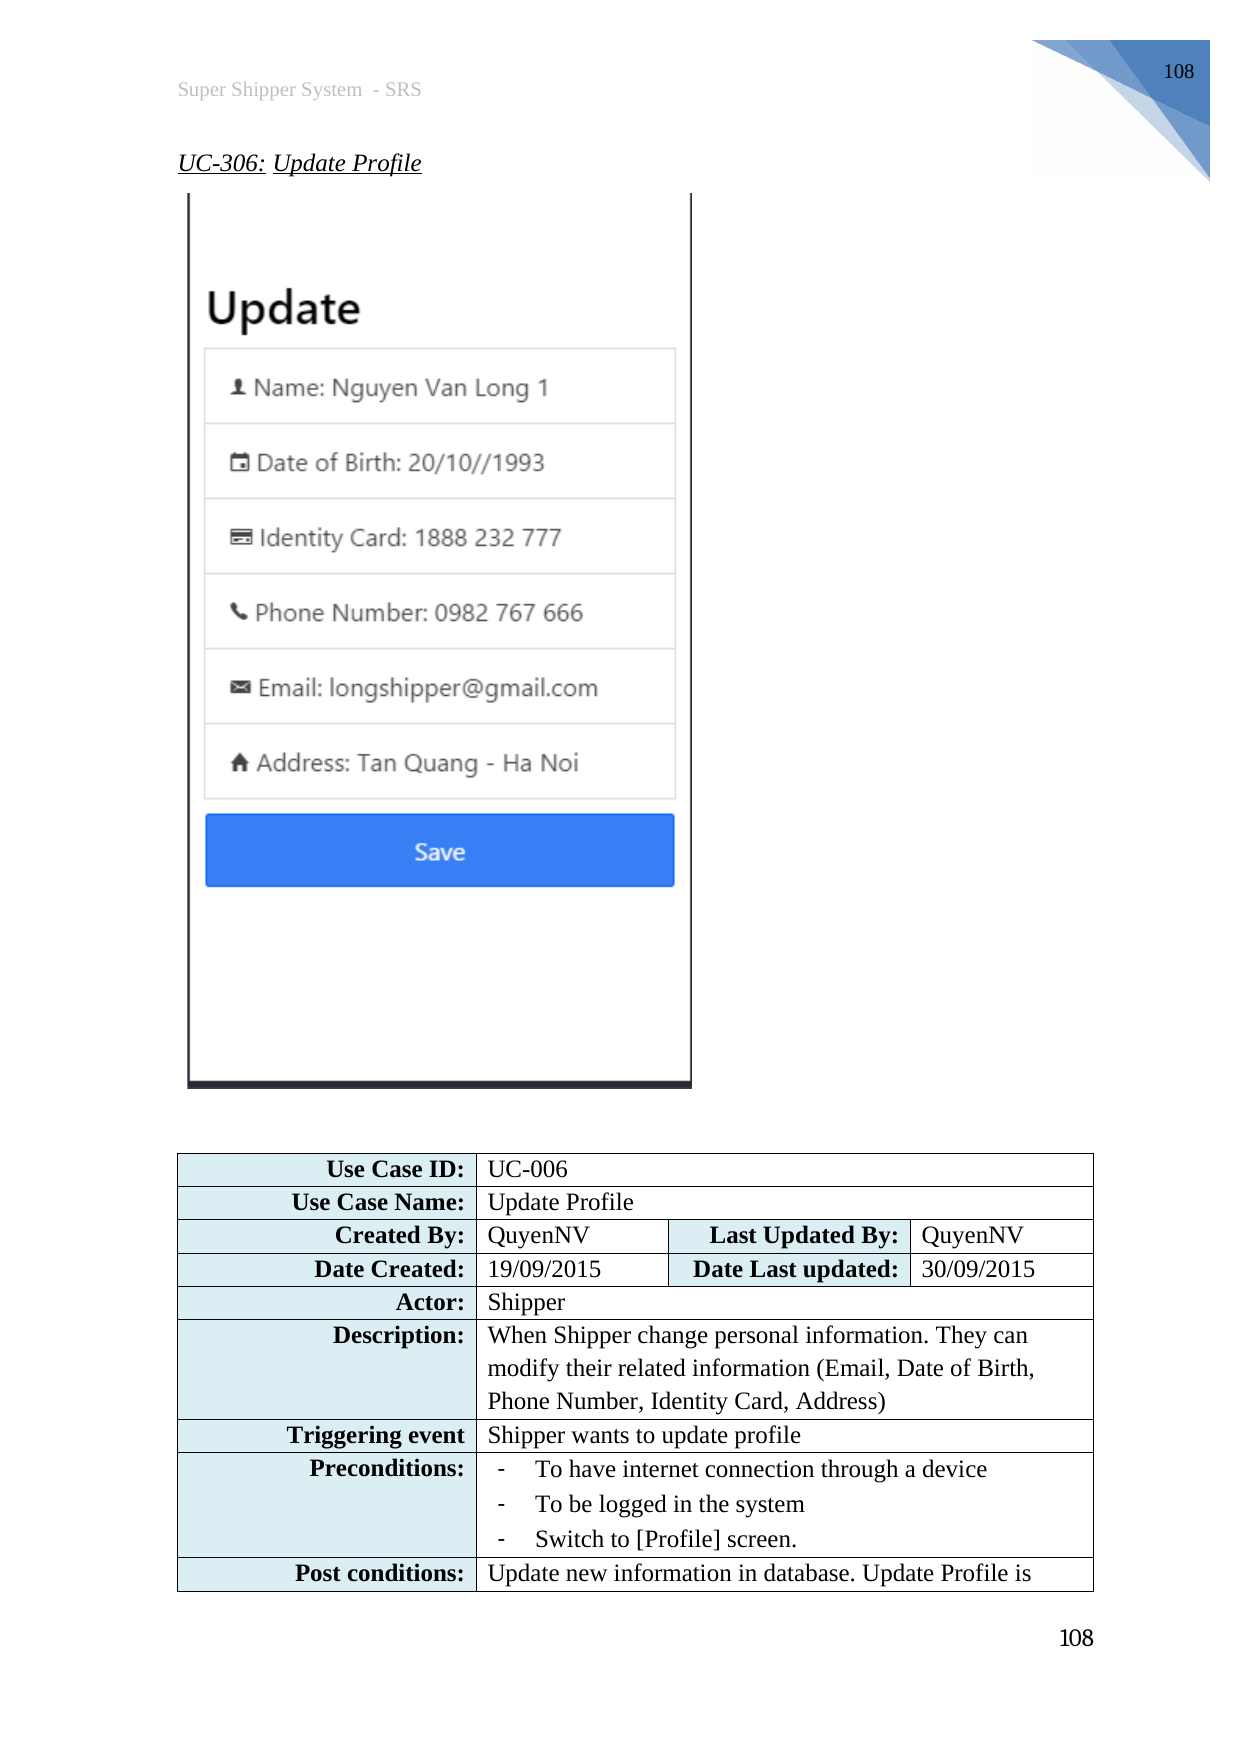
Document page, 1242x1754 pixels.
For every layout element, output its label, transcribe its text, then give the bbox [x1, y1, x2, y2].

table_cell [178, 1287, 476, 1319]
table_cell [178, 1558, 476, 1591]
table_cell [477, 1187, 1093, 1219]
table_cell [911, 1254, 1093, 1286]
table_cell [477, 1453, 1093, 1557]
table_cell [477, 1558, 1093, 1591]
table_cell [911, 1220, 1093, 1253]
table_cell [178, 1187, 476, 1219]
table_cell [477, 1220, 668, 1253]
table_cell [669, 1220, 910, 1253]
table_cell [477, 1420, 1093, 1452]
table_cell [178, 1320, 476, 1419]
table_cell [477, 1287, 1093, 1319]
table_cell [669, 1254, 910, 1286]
picture [187, 193, 692, 1089]
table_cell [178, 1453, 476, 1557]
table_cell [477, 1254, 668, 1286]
subtitle UC-306: Update Profile [177, 148, 1094, 176]
picture [1029, 40, 1210, 182]
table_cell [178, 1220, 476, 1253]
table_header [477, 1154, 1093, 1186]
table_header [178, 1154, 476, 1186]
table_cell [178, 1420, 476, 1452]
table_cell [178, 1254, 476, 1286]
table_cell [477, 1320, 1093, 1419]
